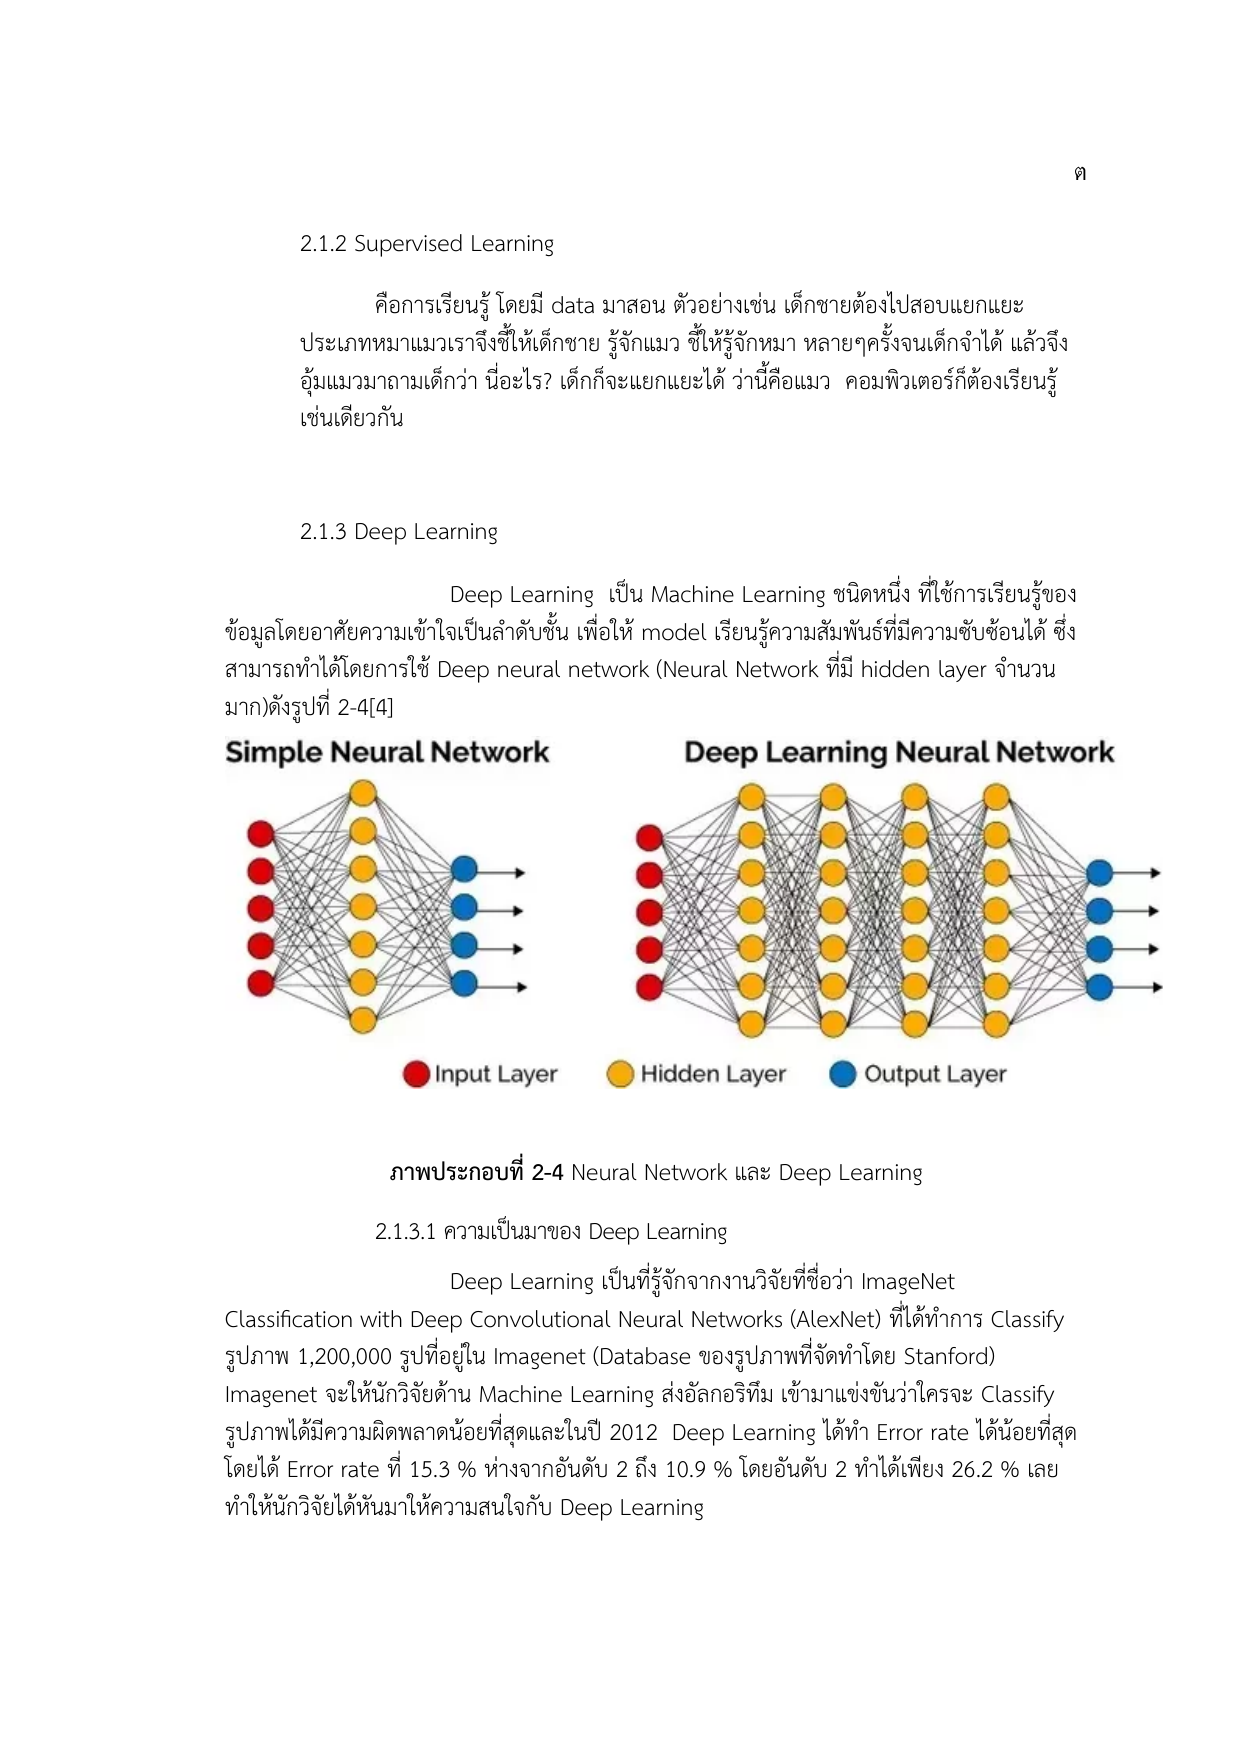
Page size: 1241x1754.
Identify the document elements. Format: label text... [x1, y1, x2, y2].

subtitle 2.1.3 Deep Learning [225, 510, 1087, 548]
text Deep Learning เป็นที่รู้จักจากงานวิจัยที่ชื่อว่า ImageNet Classification with Deep Convolutional Neural Networks (AlexNet) ที่ได้ทำการ Classify รูปภาพ 1,200,000 รูปที่อยู่ใน Imagenet (Database ของรูปภาพที่จัดทำโดย Stanford) Imagenet จะให้นักวิจัยด้าน Machine Learning ส่งอัลกอริทึม เข้ามาแข่งขันว่าใครจะ Classify รูปภาพได้มีความผิดพลาดน้อยที่สุดและในปี 2012 Deep Learning ได้ทำ Error rate ได้น้อยที่สุด โดยได้ Error rate ที่ 15.3 % ห่างจากอันดับ 2 ถึง 10.9 % โดยอันดับ 2 ทำได้เพียง 26.2 % เลยทำให้นักวิจัยได้หันมาให้ความสนใจกับ Deep Learning [225, 1260, 1087, 1524]
subtitle 2.1.2 Supervised Learning [225, 222, 1087, 259]
text คือการเรียนรู้ โดยมี data มาสอน ตัวอย่างเช่น เด็กชายต้องไปสอบแยกแยะประเภทหมาแมวเราจึงชี้ให้เด็กชาย รู้จักแมว ชี้ให้รู้จักหมา หลายๆครั้งจนเด็กจำได้ แล้วจึงอุ้มแมวมาถามเด็กว่า นี่อะไร? เด็กก็จะแยกแยะได้ ว่านี้คือแมว คอมพิวเตอร์ก็ต้องเรียนรู้เช่นเดียวกัน [300, 284, 1087, 435]
text Deep Learning เป็น Machine Learning ชนิดหนึ่ง ที่ใช้การเรียนรู้ของข้อมูลโดยอาศัยความเข้าใจเป็นลำดับชั้น เพื่อให้ model เรียนรู้ความสัมพันธ์ที่มีความซับซ้อนได้ ซึ่งสามารถทำได้โดยการใช้ Deep neural network (Neural Network ที่มี hidden layer จำนวนมาก)ดังรูปที่ 2-4[4] [225, 573, 1087, 724]
subtitle 2.1.3.1 ความเป็นมาของ Deep Learning [375, 1210, 1087, 1247]
picture [225, 736, 1163, 1089]
text ภาพประกอบที่ 2-4 Neural Network และ Deep Learning [225, 1151, 1087, 1189]
